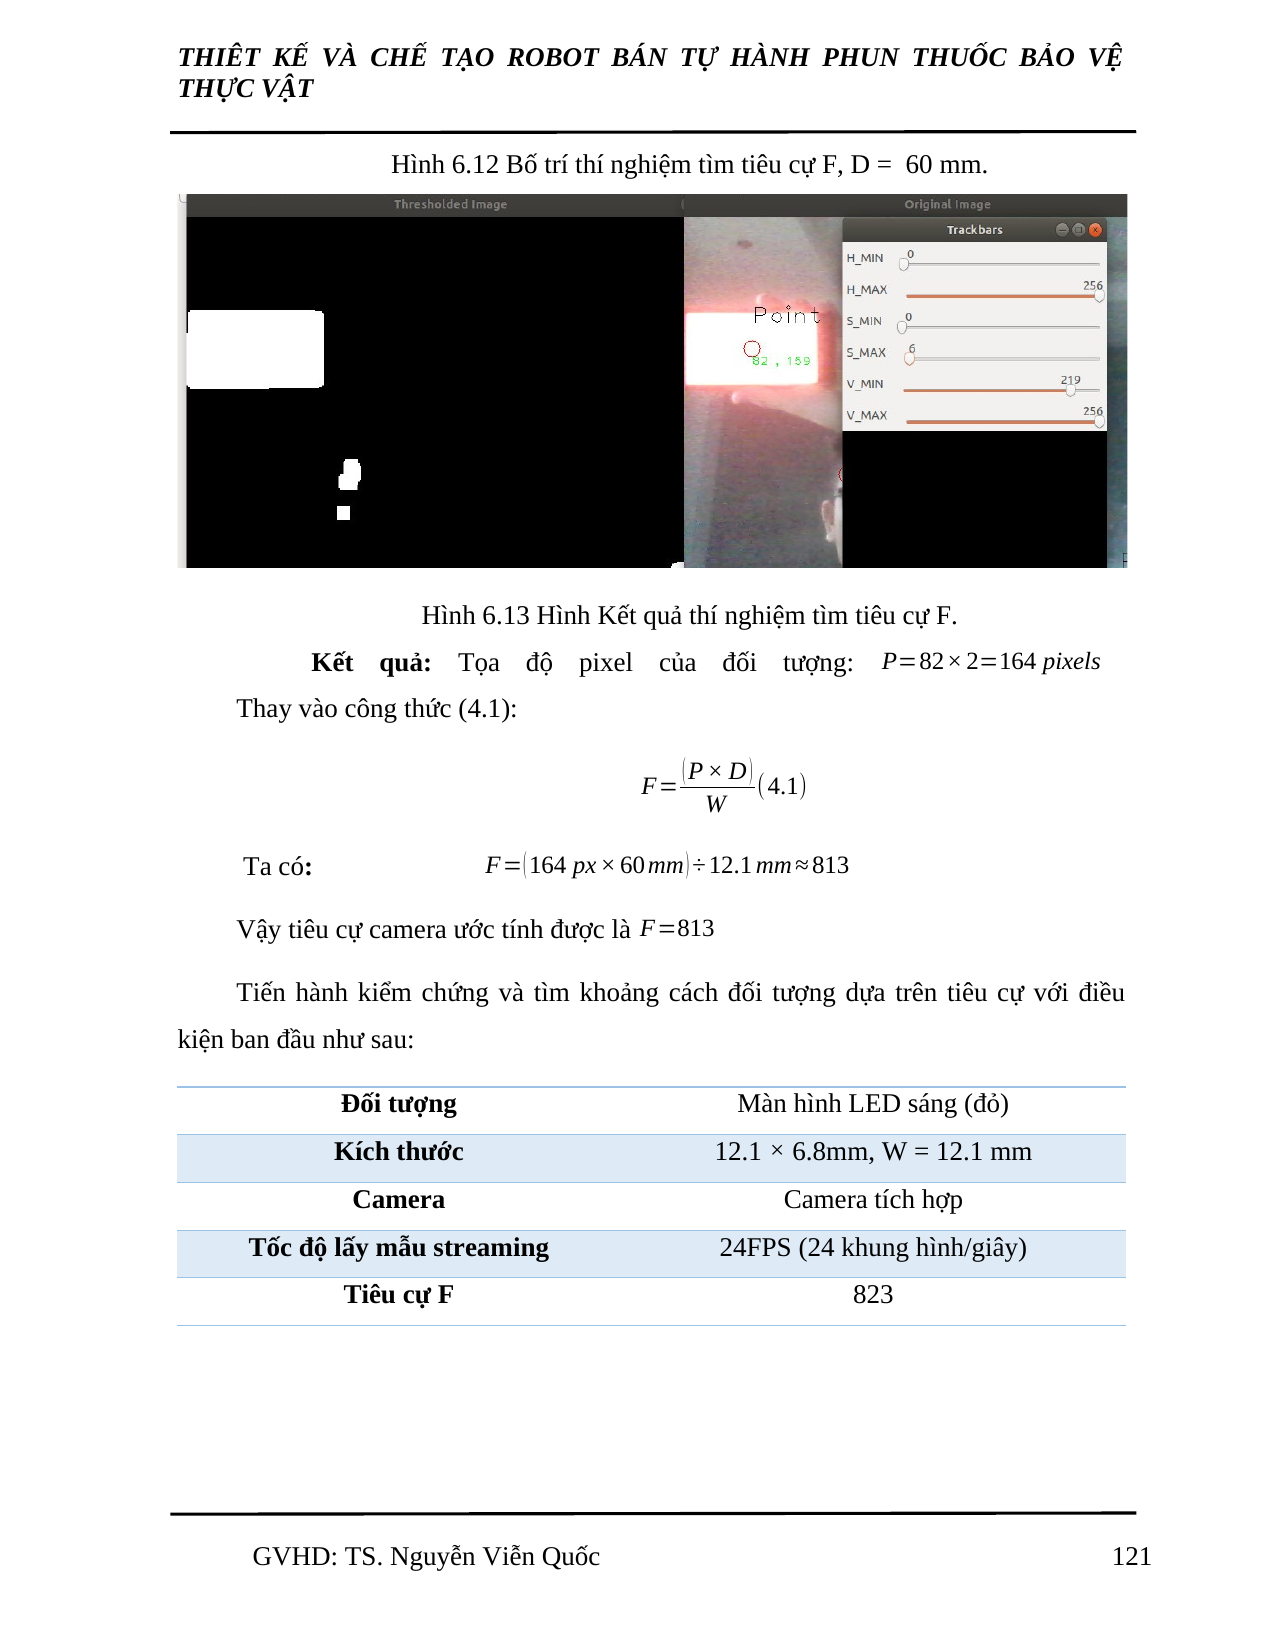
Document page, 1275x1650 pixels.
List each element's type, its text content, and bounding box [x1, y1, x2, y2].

table_header Màn hình LED sáng (đỏ) [620, 1088, 1126, 1134]
text Kết quả: Tọa độ pixel của đối tượng: Thay vào công thức (4.1): [236, 646, 1127, 723]
table_cell Tốc độ lấy mẫu streaming [177, 1231, 620, 1277]
text Tiến hành kiểm chứng và tìm khoảng cách đối tượng dựa trên tiêu cự với điều kiện ban đầu như sau: [177, 976, 1127, 1054]
table_cell 24FPS (24 khung hình/giây) [620, 1231, 1126, 1277]
subtitle Hình 6.12 Bố trí thí nghiệm tìm tiêu cự F, D = 60 mm. [177, 148, 1127, 179]
table_cell 12.1 6.8mm, W = 12.1 mm [620, 1135, 1126, 1182]
picture [177, 194, 1128, 568]
table_cell Camera [177, 1183, 620, 1229]
subtitle Hình 6.13 Hình Kết quả thí nghiệm tìm tiêu cự F. [177, 568, 1127, 630]
text Vậy tiêu cự camera ước tính được là [177, 913, 1127, 944]
table_cell 823 [620, 1278, 1126, 1325]
table_cell Camera tích hợp [620, 1183, 1126, 1229]
table_cell Tiêu cự F [177, 1278, 620, 1325]
table_cell Kích thước [177, 1135, 620, 1182]
text Ta có: [177, 850, 1127, 881]
table_header Đối tượng [177, 1088, 620, 1134]
